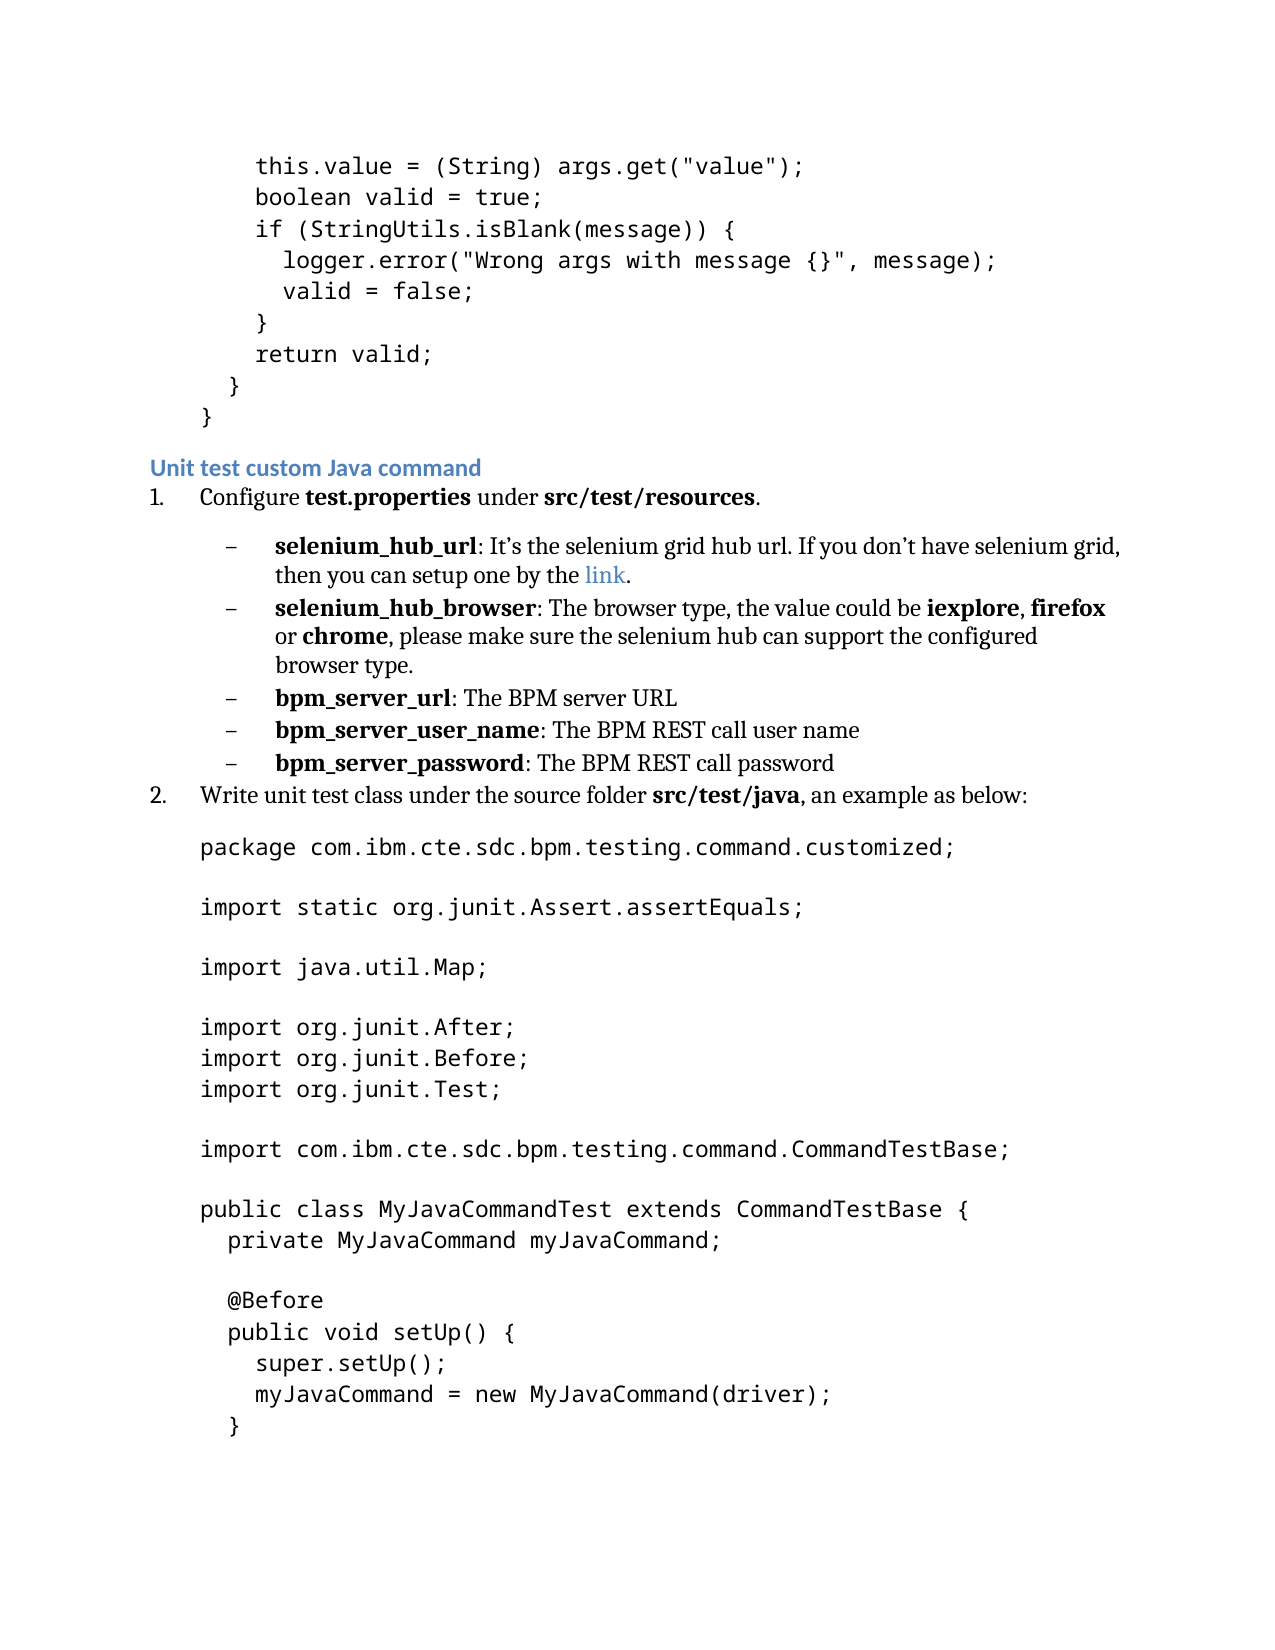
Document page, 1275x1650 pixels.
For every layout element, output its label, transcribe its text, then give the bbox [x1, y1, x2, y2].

list bpm_server_user_name: The BPM REST call user name [225, 716, 1125, 745]
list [150, 831, 1125, 1469]
subtitle Unit test custom Java command [150, 452, 1125, 483]
list bpm_server_password: The BPM REST call password [225, 748, 1125, 777]
list selenium_hub_url: It’s the selenium grid hub url. If you don’t have selenium grid, then you can setup one by the link. [225, 532, 1125, 590]
list bpm_server_url: The BPM server URL [225, 683, 1125, 712]
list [150, 150, 1125, 431]
list Write unit test class under the source folder src/test/java, an example as below: [150, 781, 1125, 810]
list Configure test.properties under src/test/resources. [150, 483, 1125, 511]
list selenium_hub_browser: The browser type, the value could be iexplore, firefox or chrome, please make sure the selenium hub can support the configured browser type. [225, 593, 1125, 680]
